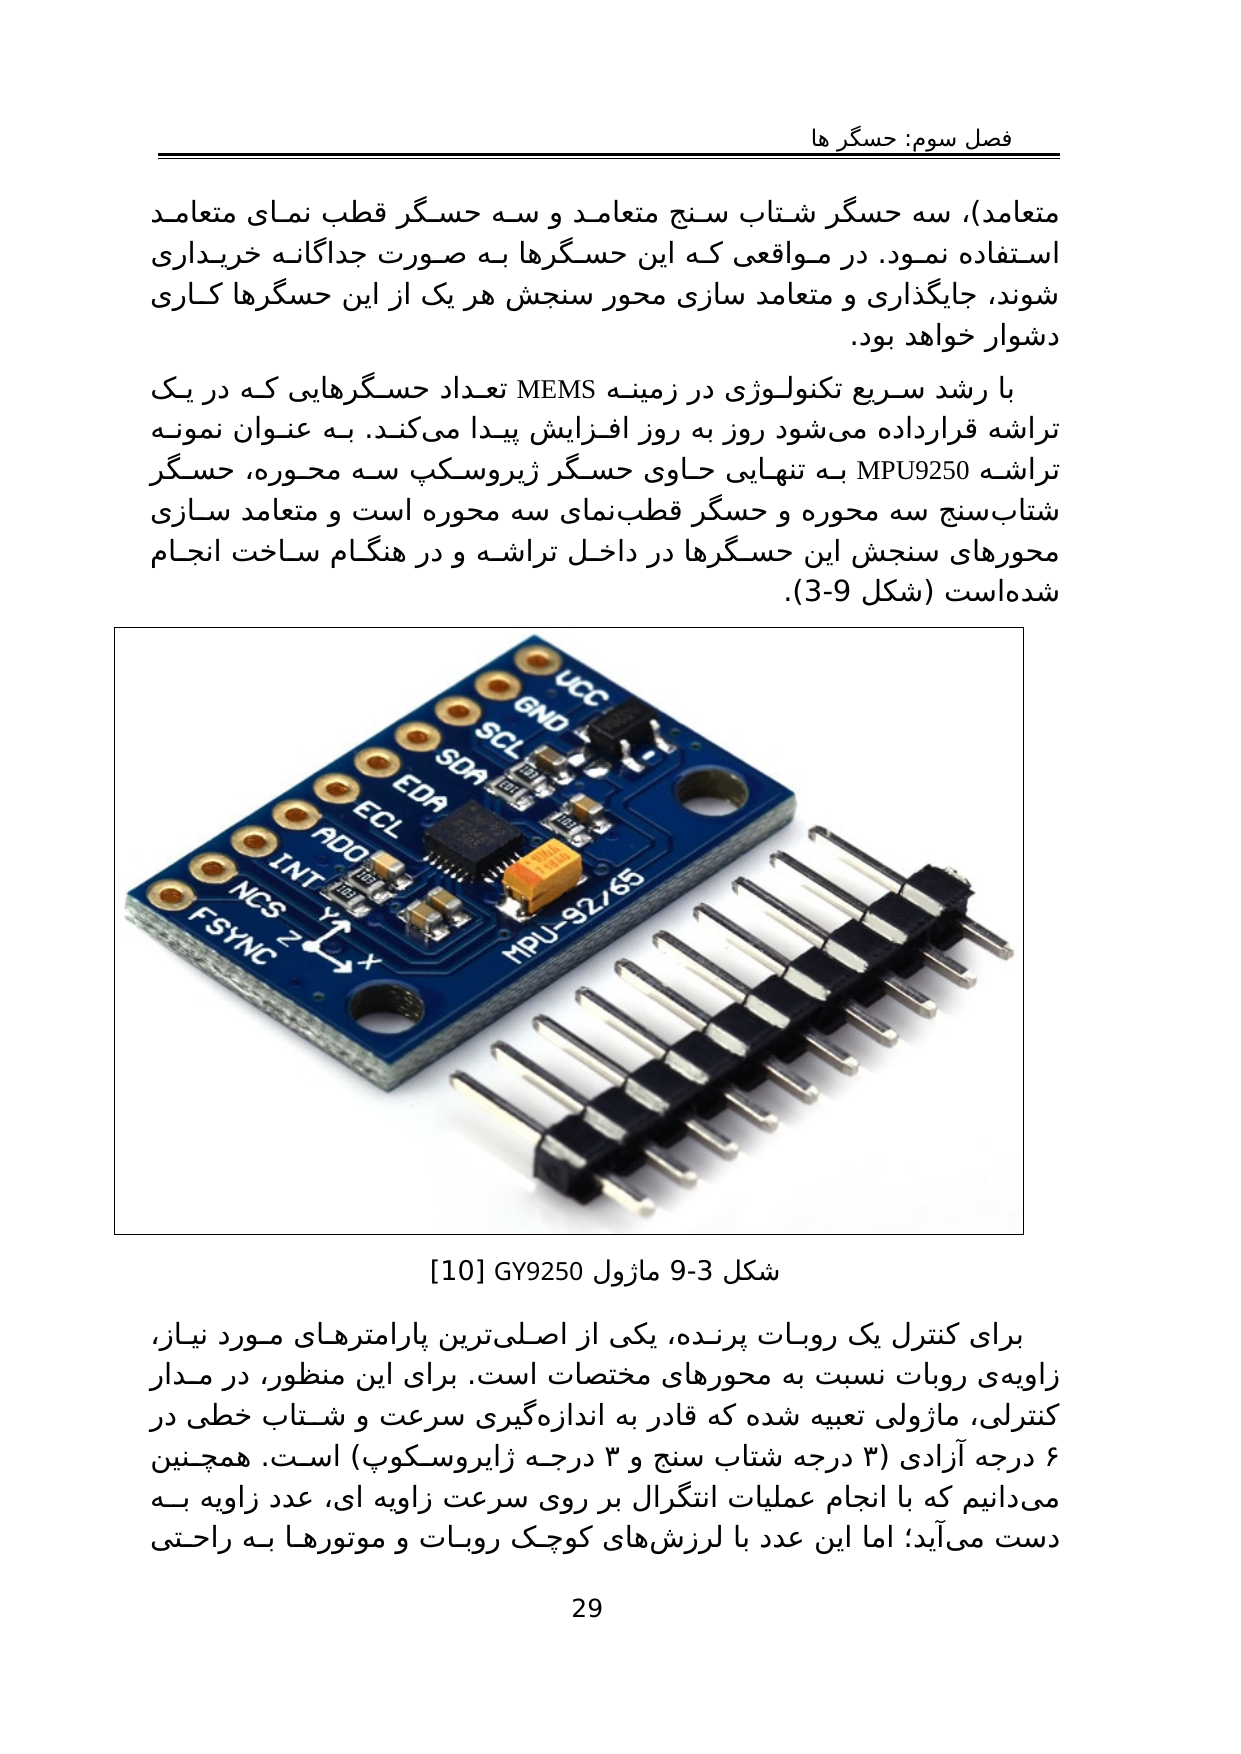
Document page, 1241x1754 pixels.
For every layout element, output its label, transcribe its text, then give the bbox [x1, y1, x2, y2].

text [150, 196, 1060, 352]
picture [115, 628, 1023, 1234]
text شکل ‏3-1 ماژول GY9250 [150, 1253, 1060, 1287]
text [150, 1317, 1060, 1554]
